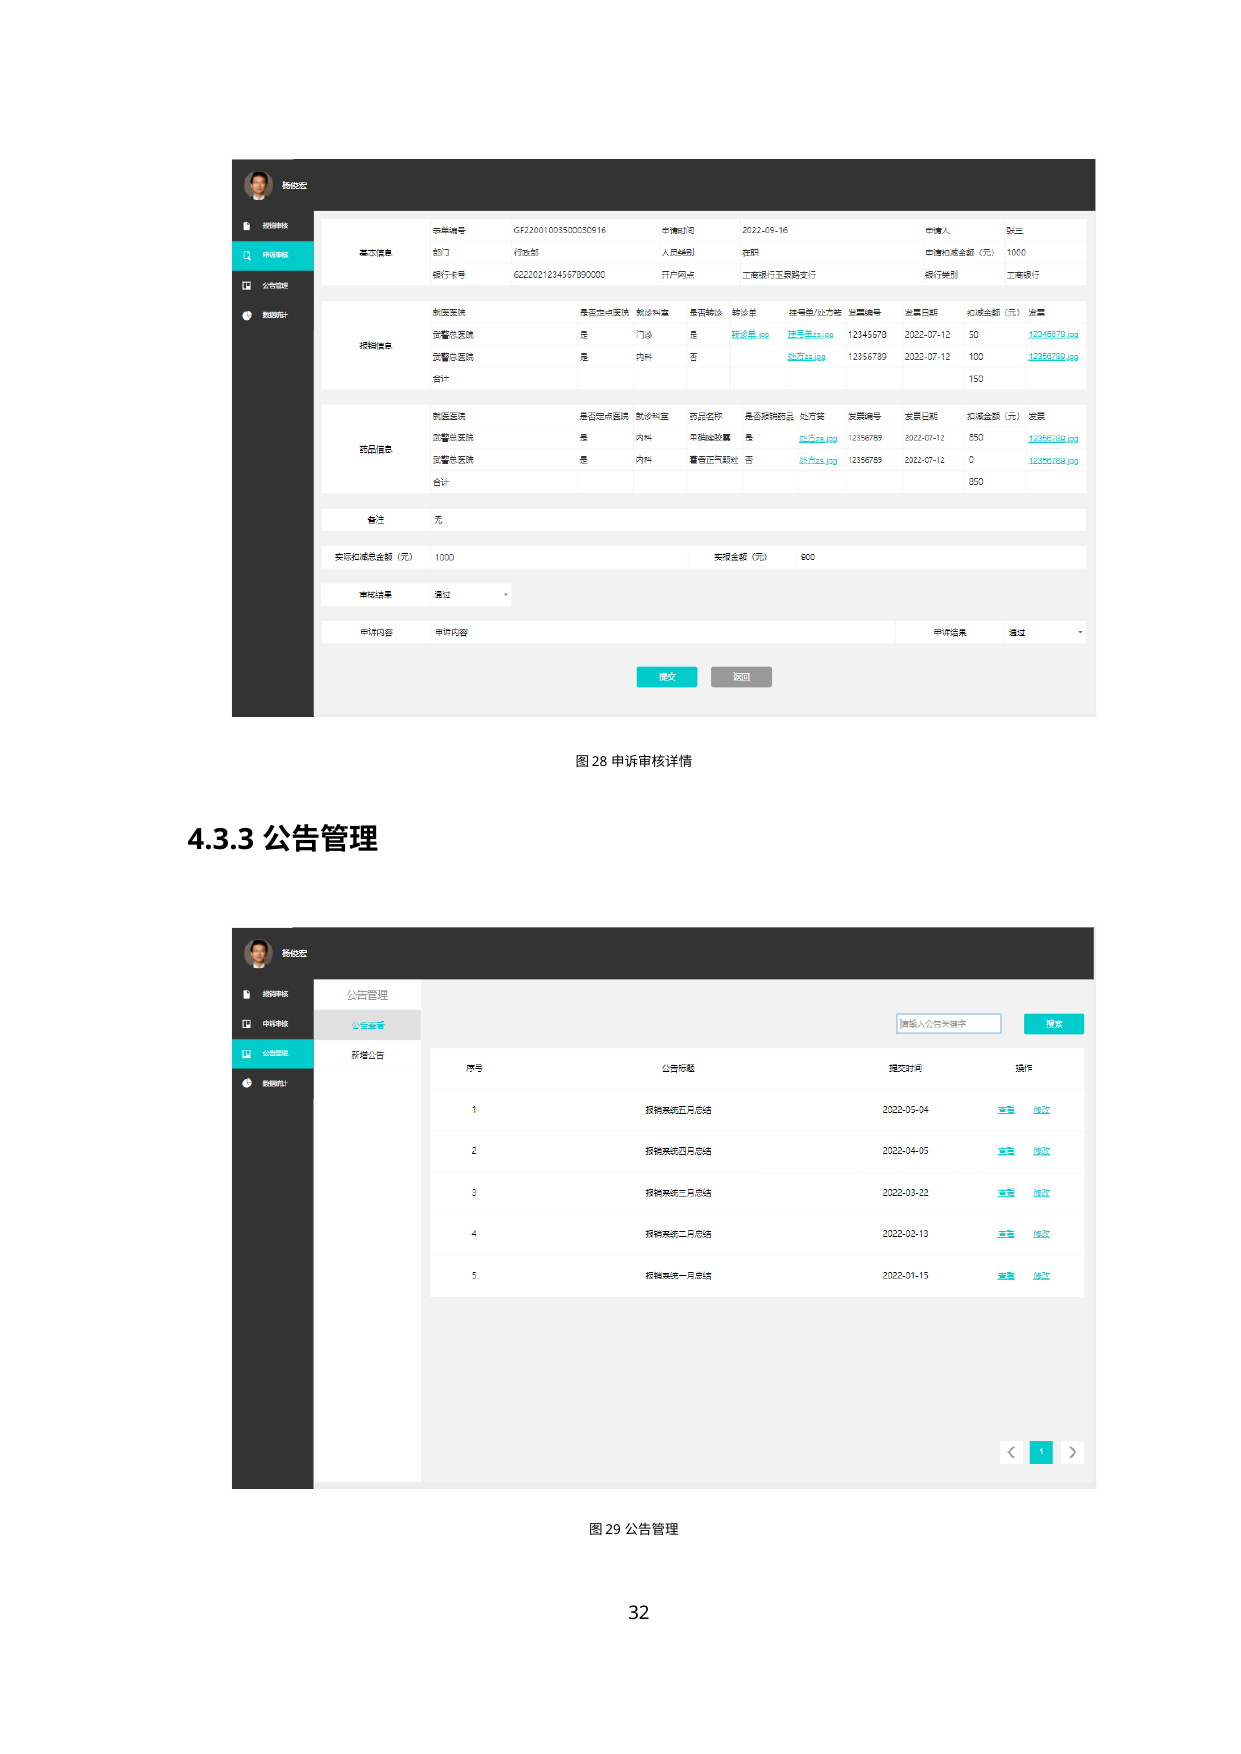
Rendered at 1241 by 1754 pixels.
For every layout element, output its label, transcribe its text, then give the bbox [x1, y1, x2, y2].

picture [231, 159, 1097, 717]
text 图28 申诉审核详情 [187, 745, 1053, 777]
subtitle 4.3.3 公告管理 [187, 804, 1053, 869]
text 图29 公告管理 [187, 1512, 1053, 1545]
picture [231, 927, 1097, 1489]
